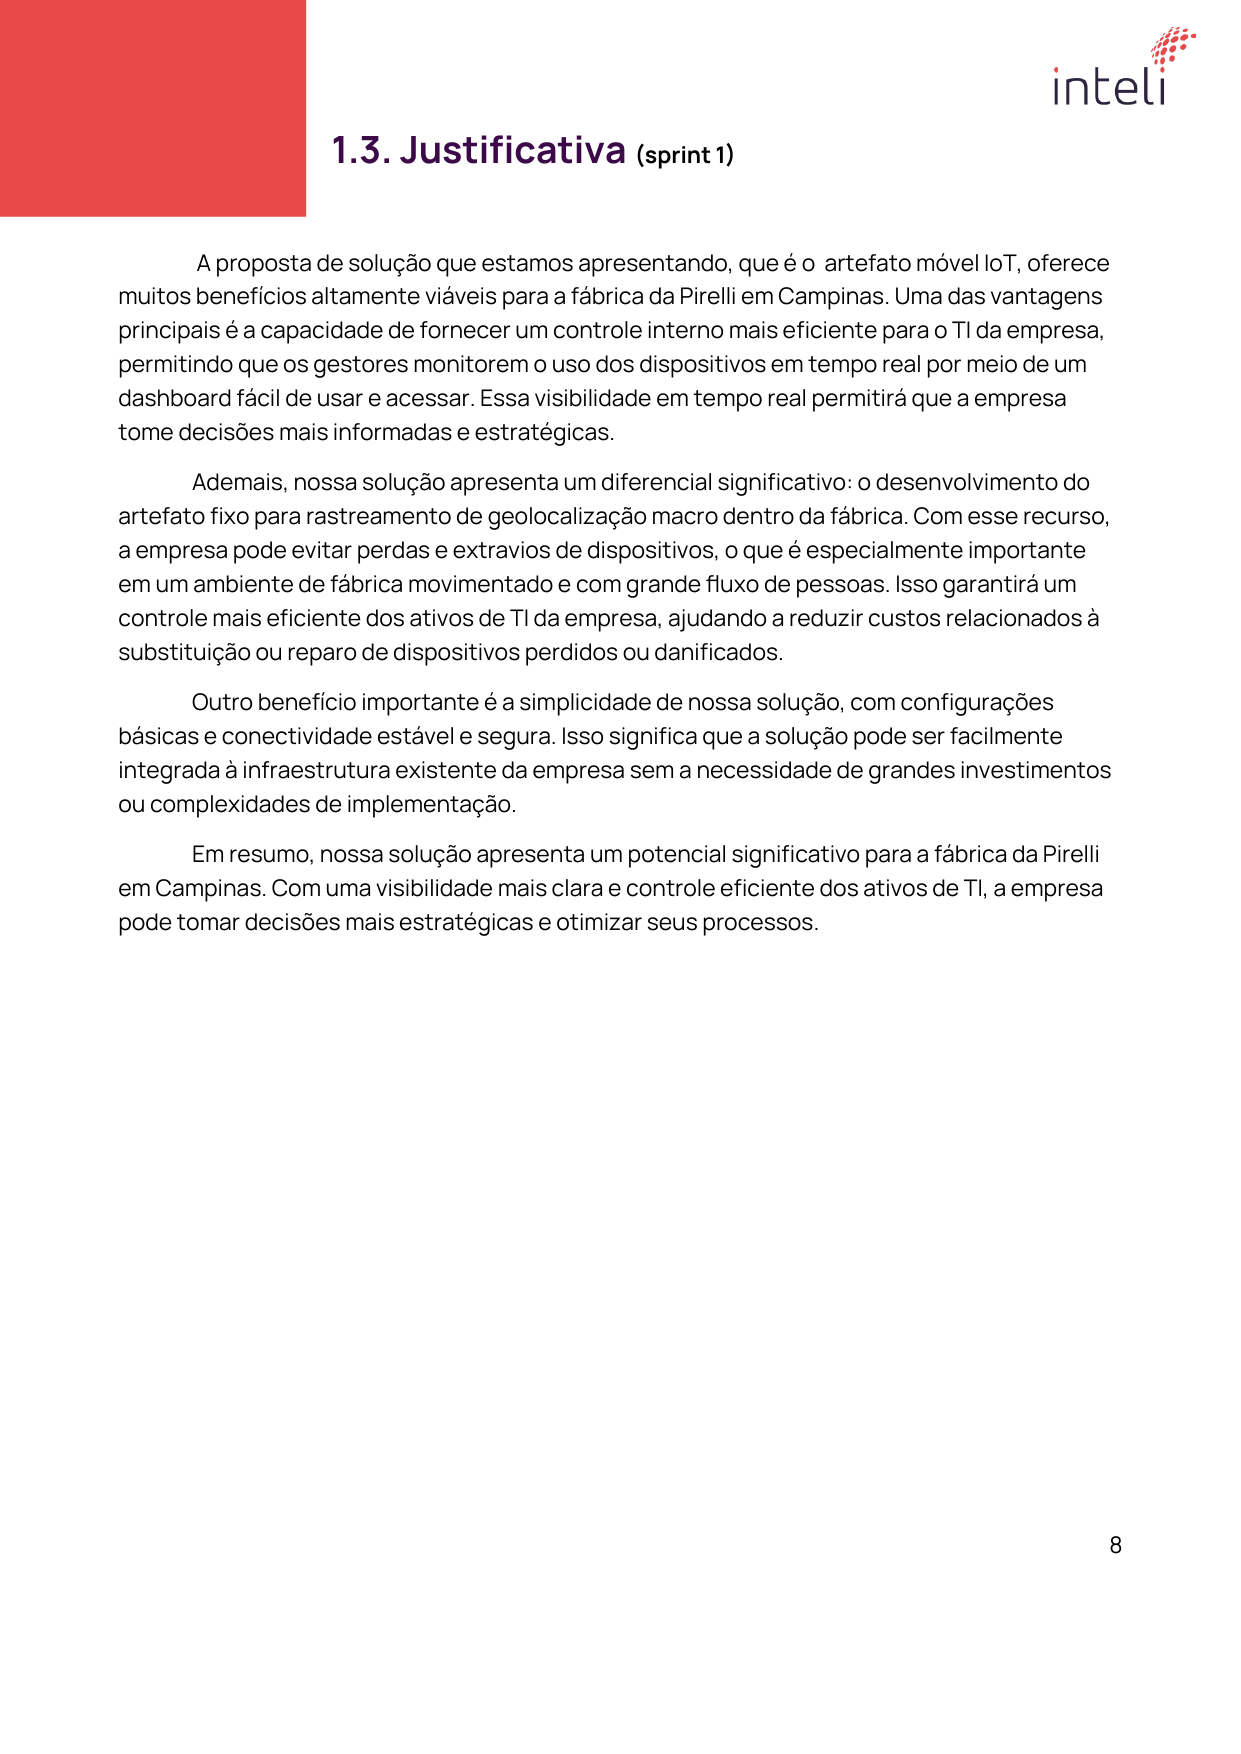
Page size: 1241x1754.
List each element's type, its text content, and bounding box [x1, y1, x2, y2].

text Ademais, nossa solução apresenta um diferencial significativo: o desenvolvimento do artefato fixo para rastreamento de geolocalização macro dentro da fábrica. Com esse recurso, a empresa pode evitar perdas e extravios de dispositivos, o que é especialmente importante em um ambiente de fábrica movimentado e com grande fluxo de pessoas. Isso garantirá um controle mais eficiente dos ativos de TI da empresa, ajudando a reduzir custos relacionados à substituição ou reparo de dispositivos perdidos ou danificados. [118, 466, 1122, 667]
text Outro benefício importante é a simplicidade de nossa solução, com configurações básicas e conectividade estável e segura. Isso significa que a solução pode ser facilmente integrada à infraestrutura existente da empresa sem a necessidade de grandes investimentos ou complexidades de implementação. [118, 686, 1122, 819]
text Em resumo, nossa solução apresenta um potencial significativo para a fábrica da Pirelli em Campinas. Com uma visibilidade mais clara e controle eficiente dos ativos de TI, a empresa pode tomar decisões mais estratégicas e otimizar seus processos. [118, 838, 1122, 937]
text A proposta de solução que estamos apresentando, que é o artefato móvel IoT, oferece muitos benefícios altamente viáveis para a fábrica da Pirelli em Campinas. Uma das vantagens principais é a capacidade de fornecer um controle interno mais eficiente para o TI da empresa, permitindo que os gestores monitorem o uso dos dispositivos em tempo real por meio de um dashboard fácil de usar e acessar. Essa visibilidade em tempo real permitirá que a empresa tome decisões mais informadas e estratégicas. [118, 246, 1122, 447]
picture [1054, 27, 1197, 105]
picture [0, 0, 307, 217]
text 1.3. Justificativa (sprint 1) [118, 124, 1122, 175]
